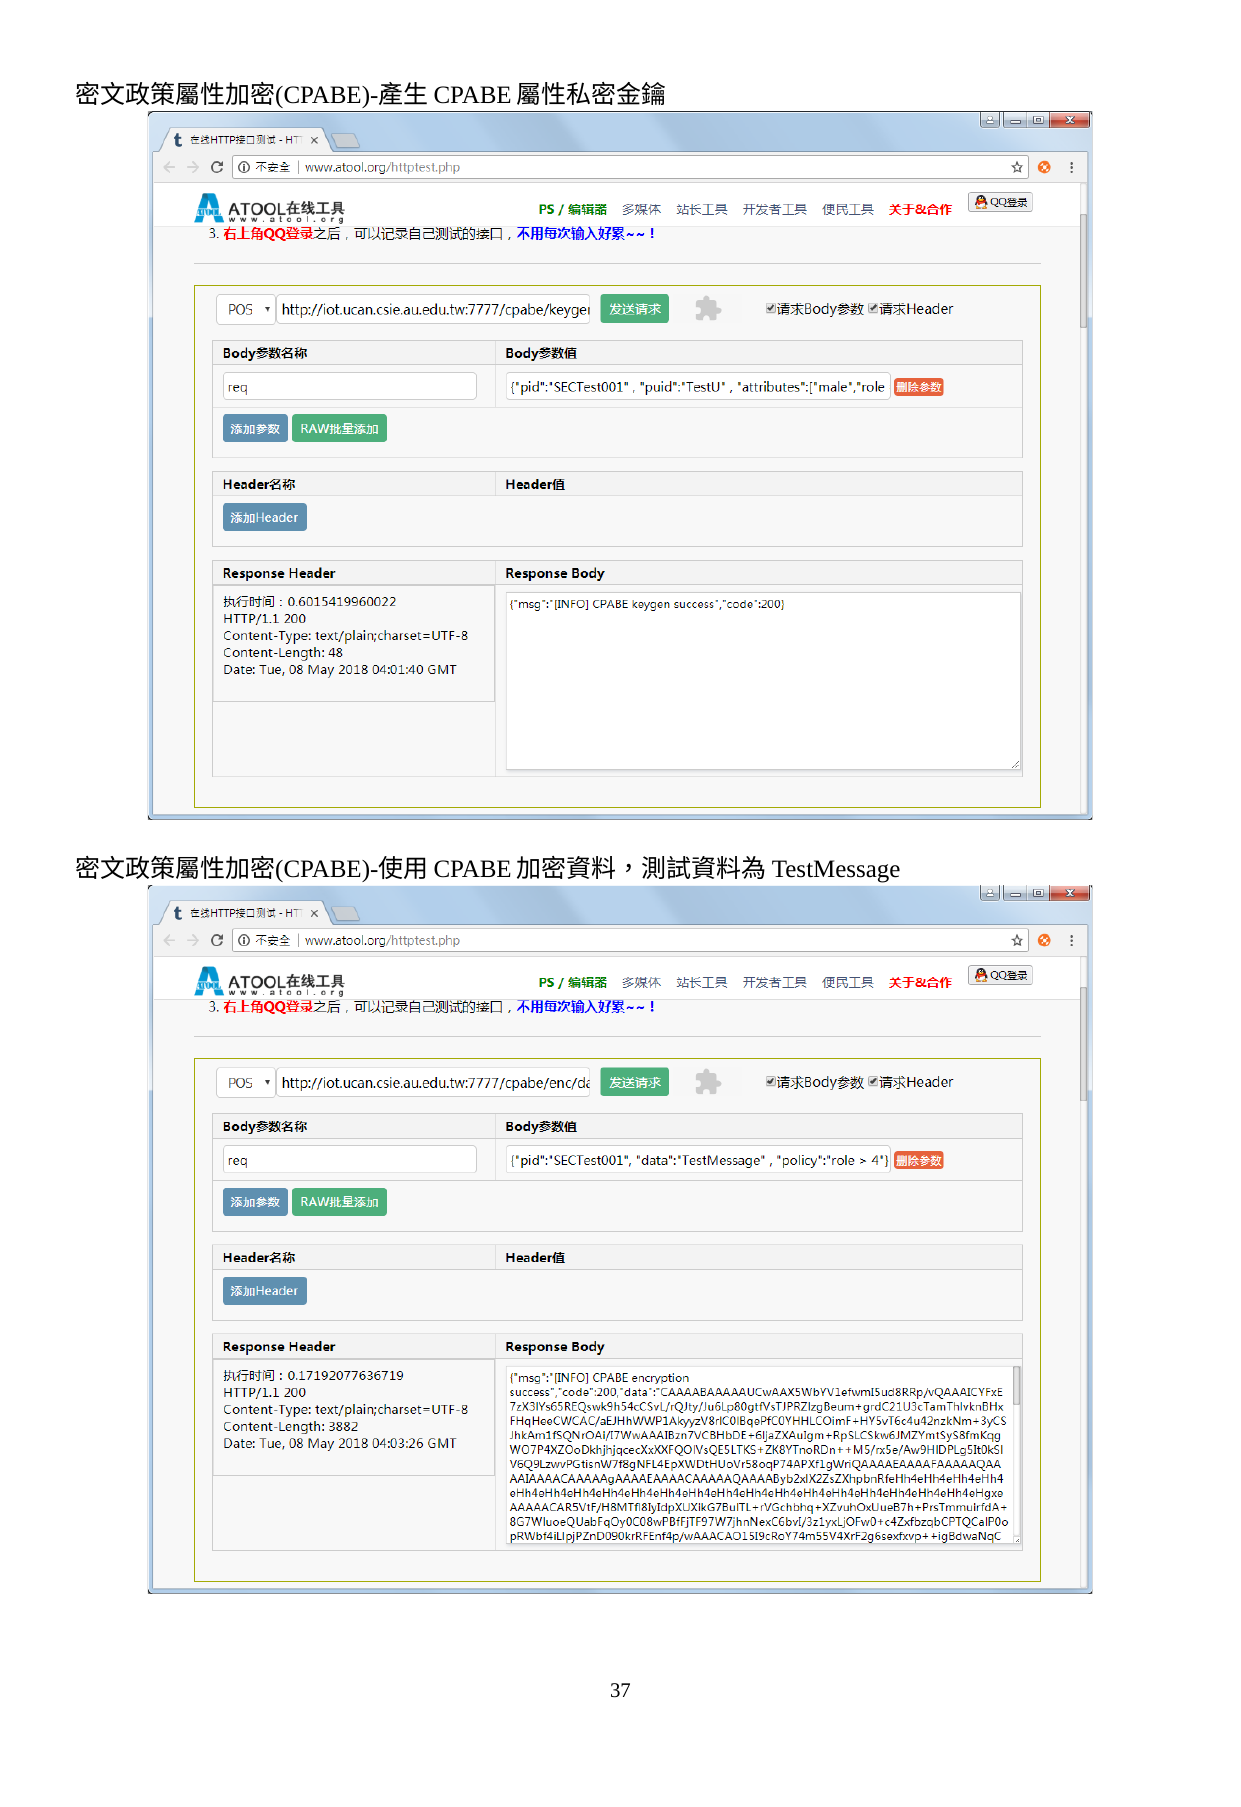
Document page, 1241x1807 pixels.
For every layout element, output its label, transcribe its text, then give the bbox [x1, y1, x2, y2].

picture [147, 111, 1093, 820]
picture [147, 885, 1093, 1594]
text 密文政策屬性加密(CPABE)-產生CPABE屬性私密金鑰 [75, 75, 1165, 111]
text 密文政策屬性加密(CPABE)-使用CPABE加密資料，測試資料為TestMessage [75, 849, 1165, 885]
